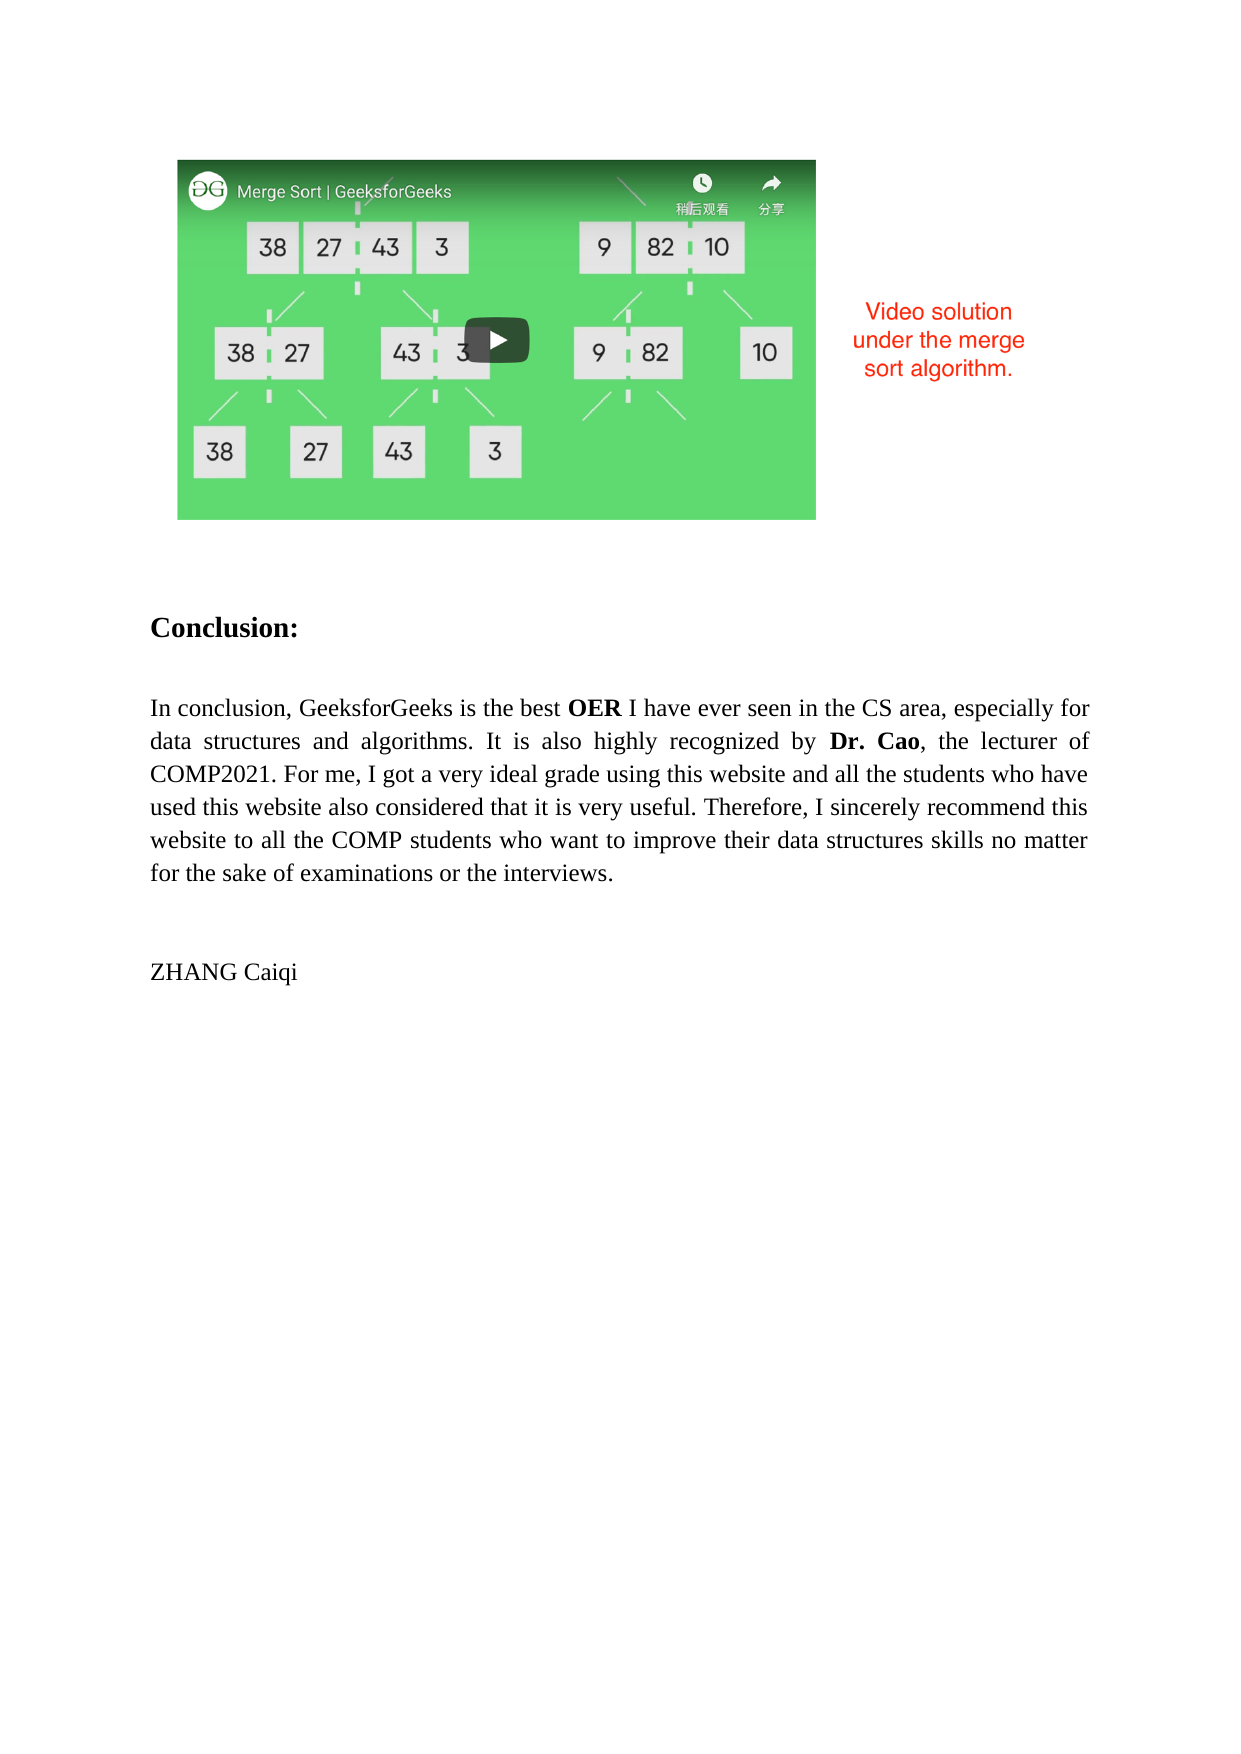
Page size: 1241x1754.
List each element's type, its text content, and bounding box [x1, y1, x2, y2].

text In conclusion, GeeksforGeeks is the best OER I have ever seen in the CS area, especially for data structures and algorithms. It is also highly recognized by Dr. Cao, the lecturer of COMP2021. For me, I got a very ideal grade using this website and all the students who have used this website also considered that it is very useful. Therefore, I sincerely recommend this website to all the COMP students who want to improve their data structures skills no matter for the sake of examinations or the interviews. [150, 693, 1090, 887]
subtitle Conclusion: [150, 610, 1090, 644]
text ZHANG Caiqi [150, 957, 1090, 986]
picture [150, 150, 1090, 544]
